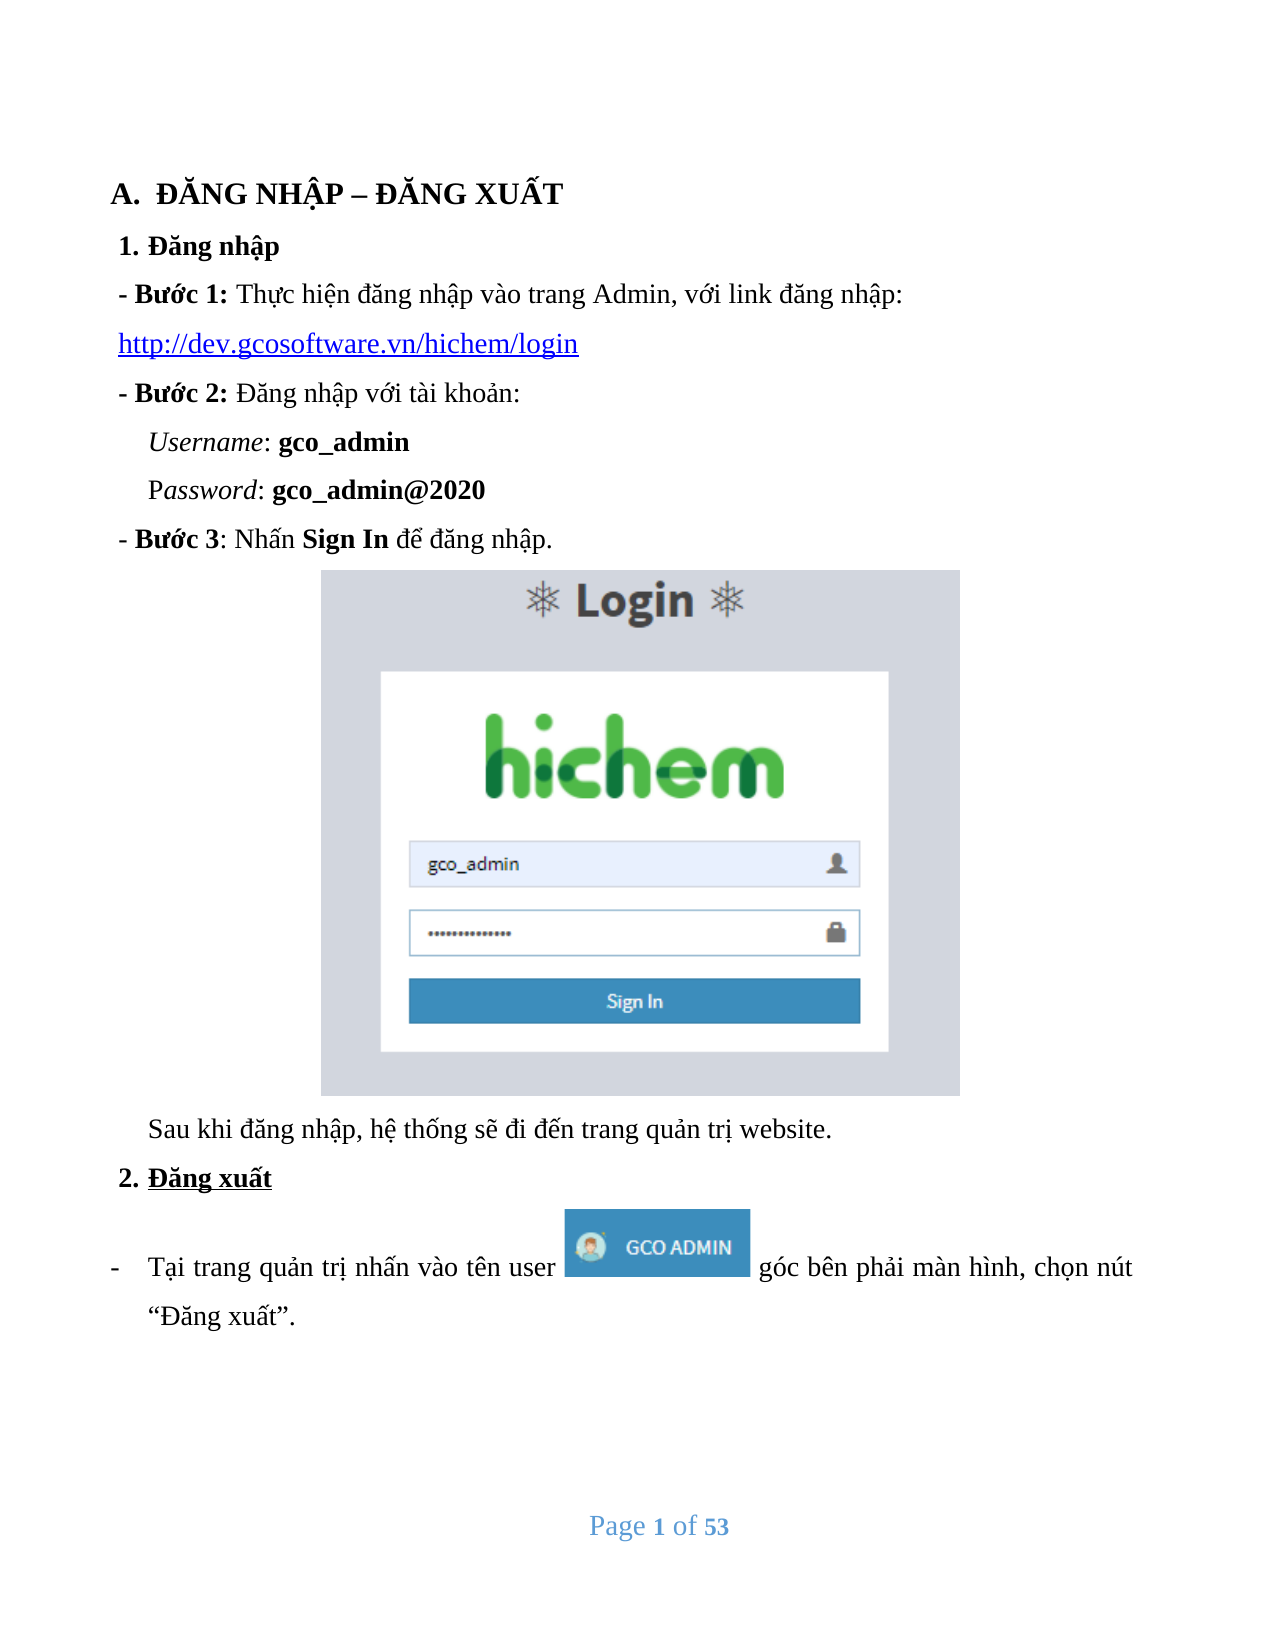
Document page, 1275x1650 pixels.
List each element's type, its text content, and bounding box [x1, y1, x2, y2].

list http://dev.gcosoftware.vn/hichem/login [118, 326, 1133, 359]
list Tại trang quản trị nhấn vào tên user góc bên phải màn hình, chọn nút “Đăng xuất”. [110, 1209, 1133, 1331]
subtitle ĐĂNG NHẬP – ĐĂNG XUẤT [110, 175, 1133, 211]
picture [321, 570, 960, 1096]
list - Bước 3: Nhấn Sign In để đăng nhập. [118, 522, 1133, 554]
list Đăng nhập [118, 229, 1133, 261]
list Username: gco_admin [118, 425, 1133, 457]
list Đăng xuất [118, 1161, 1133, 1193]
list Sau khi đăng nhập, hệ thống sẽ đi đến trang quản trị website. [148, 1112, 1133, 1144]
list Password: gco_admin@2020 [118, 473, 1133, 506]
list - Bước 1: Thực hiện đăng nhập vào trang Admin, với link đăng nhập: [118, 277, 1133, 310]
picture [564, 1209, 751, 1277]
list - Bước 2: Đăng nhập với tài khoản: [118, 376, 1133, 409]
